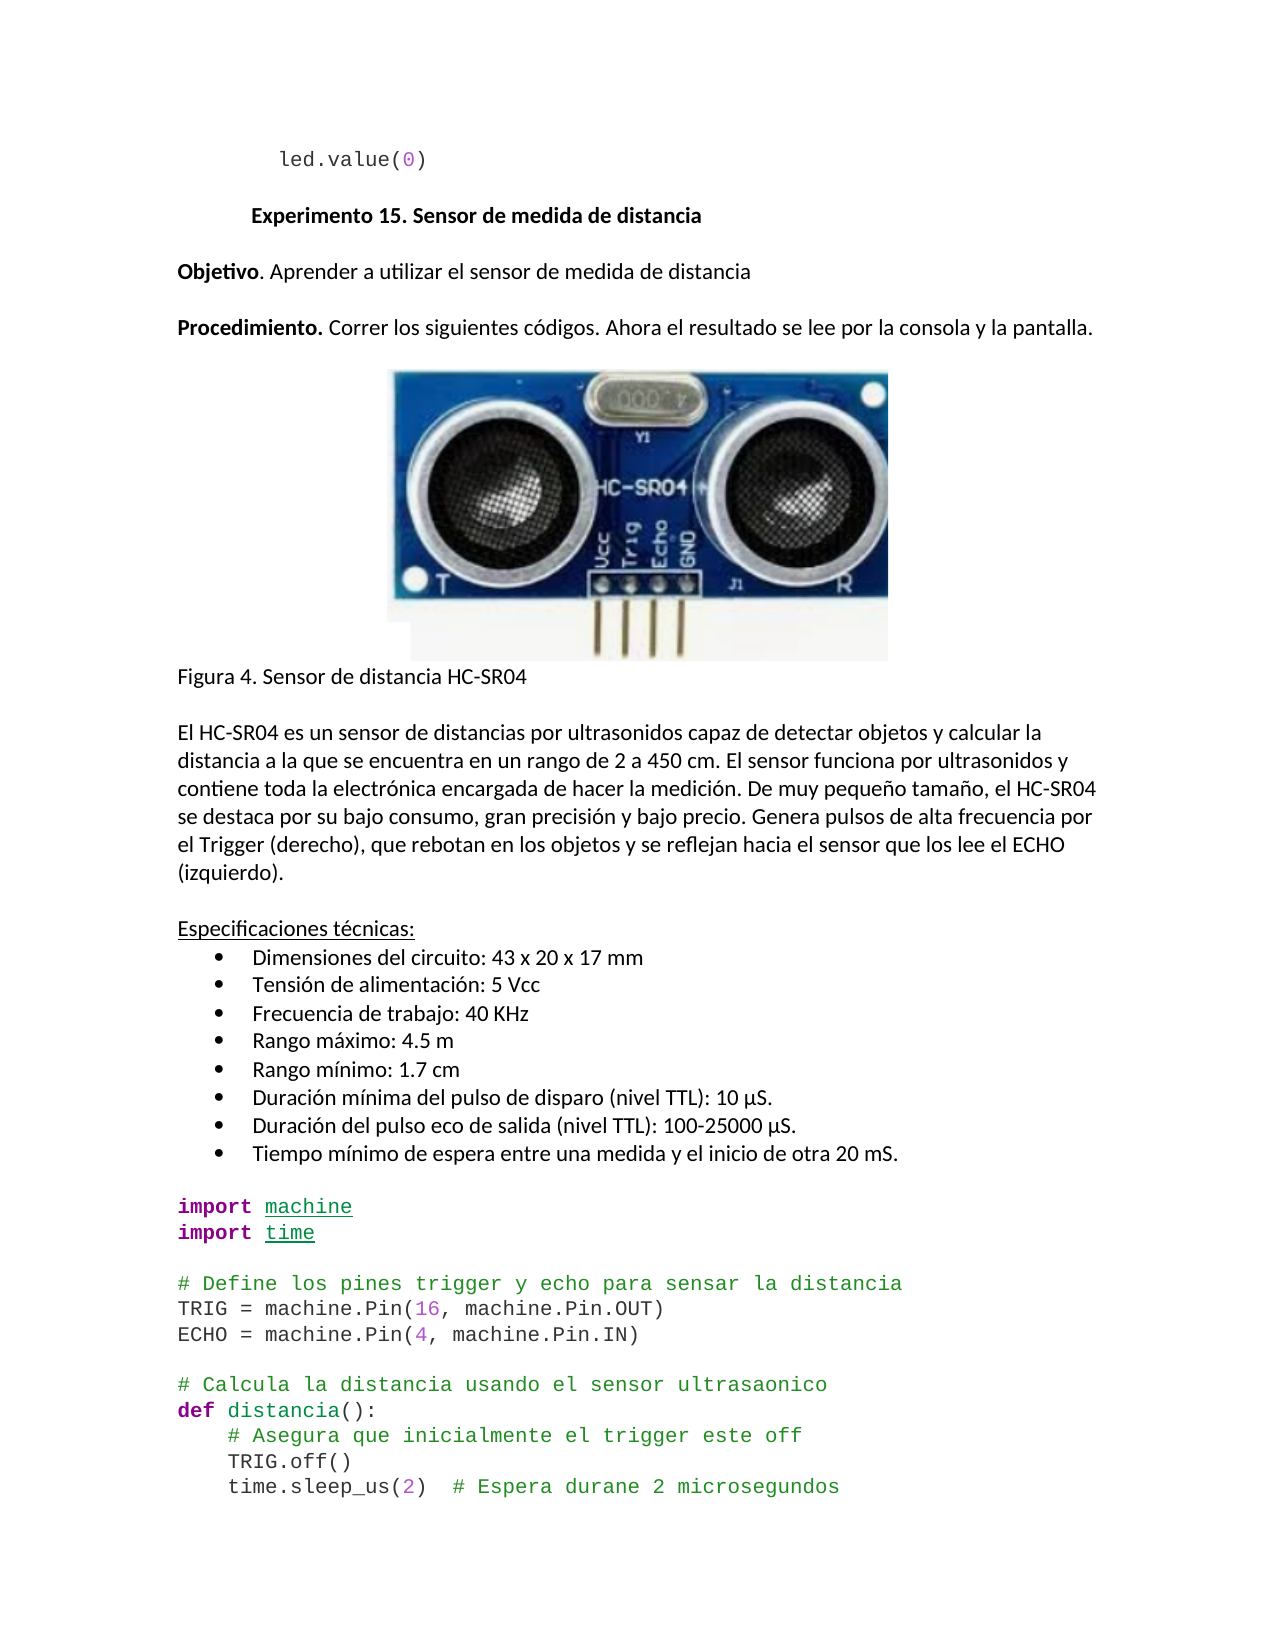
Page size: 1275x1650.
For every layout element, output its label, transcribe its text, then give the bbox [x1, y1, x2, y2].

text Especificaciones técnicas: [177, 914, 1098, 943]
text def distancia(): [177, 1398, 1098, 1423]
list Tiempo mínimo de espera entre una medida y el inicio de otra 20 mS. [215, 1139, 1098, 1167]
list Tensión de alimentación: 5 Vcc [215, 971, 1098, 999]
list Frecuencia de trabajo: 40 KHz [215, 999, 1098, 1027]
text import machine [177, 1195, 1098, 1220]
text TRIG = machine.Pin(16, machine.Pin.OUT) [177, 1296, 1098, 1322]
text import time [177, 1220, 1098, 1246]
text led.value(0) [177, 148, 1098, 173]
list Duración del pulso eco de salida (nivel TTL): 100-25000 μS. [215, 1111, 1098, 1139]
list Dimensiones del circuito: 43 x 20 x 17 mm [215, 943, 1098, 971]
text Figura 4. Sensor de distancia HC-SR04 [177, 662, 1098, 690]
text El HC-SR04 es un sensor de distancias por ultrasonidos capaz de detectar objetos y calcular la distancia a la que se encuentra en un rango de 2 a 450 cm. El sensor funciona por ultrasonidos y contiene toda la electrónica encargada de hacer la medición. De muy pequeño tamaño, el HC-SR04 se destaca por su bajo consumo, gran precisión y bajo precio. Genera pulsos de alta frecuencia por el Trigger (derecho), que rebotan en los objetos y se reflejan hacia el sensor que los lee el ECHO (izquierdo). [177, 718, 1098, 887]
subtitle Experimento 15. Sensor de medida de distancia [177, 201, 1098, 229]
text TRIG.off() [177, 1449, 1098, 1474]
text Objetivo. Aprender a utilizar el sensor de medida de distancia [177, 257, 1098, 285]
text ECHO = machine.Pin(4, machine.Pin.IN) [177, 1322, 1098, 1347]
picture [386, 369, 889, 663]
list Rango mínimo: 1.7 cm [215, 1055, 1098, 1083]
text # Define los pines trigger y echo para sensar la distancia [177, 1271, 1098, 1296]
text Procedimiento. Correr los siguientes códigos. Ahora el resultado se lee por la consola y la pantalla. [177, 313, 1098, 341]
list Rango máximo: 4.5 m [215, 1027, 1098, 1055]
text time.sleep_us(2) # Espera durane 2 microsegundos [177, 1474, 1098, 1500]
list Duración mínima del pulso de disparo (nivel TTL): 10 μS. [215, 1083, 1098, 1111]
text # Asegura que inicialmente el trigger este off [177, 1423, 1098, 1449]
text # Calcula la distancia usando el sensor ultrasaonico [177, 1373, 1098, 1398]
